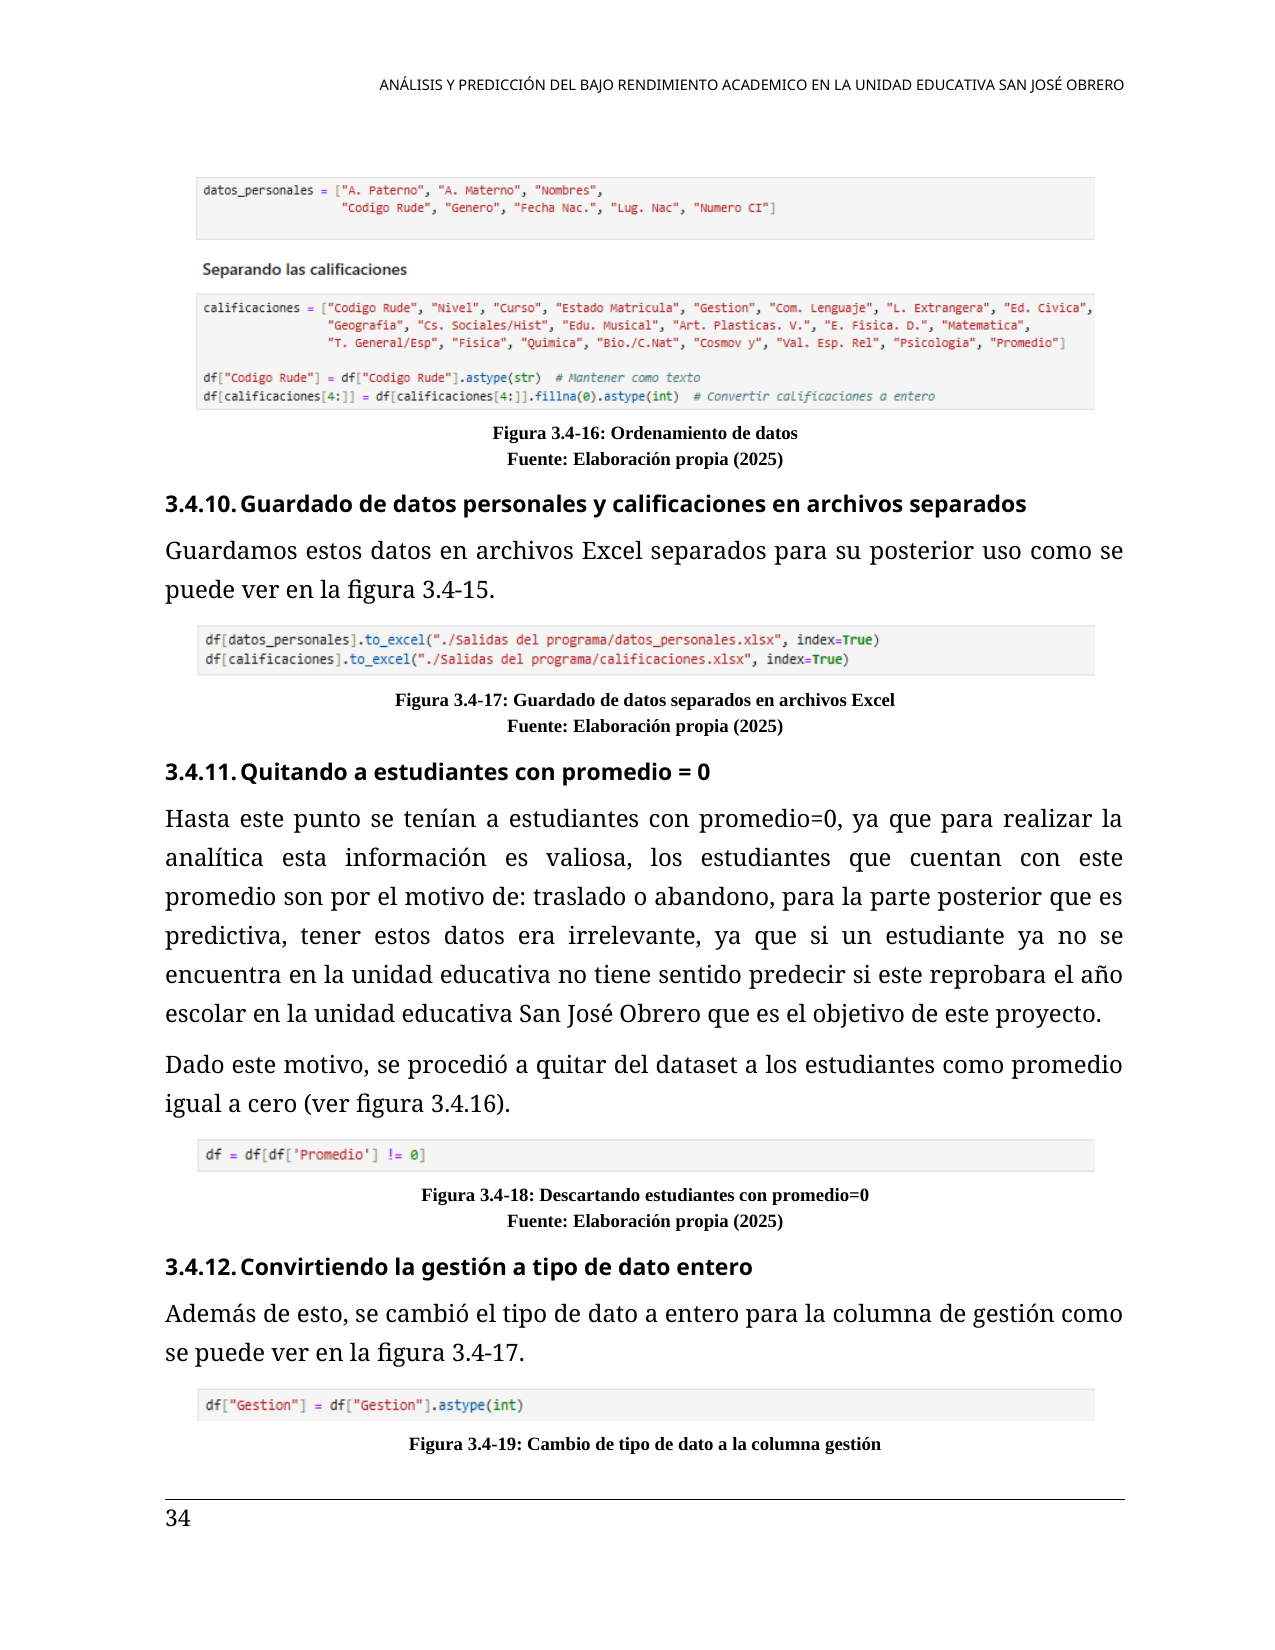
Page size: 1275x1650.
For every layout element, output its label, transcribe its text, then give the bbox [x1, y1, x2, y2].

text Además de esto, se cambió el tipo de dato a entero para la columna de gestión como se puede ver en la figura 3.4-17. [165, 1296, 1125, 1368]
text Guardamos estos datos en archivos Excel separados para su posterior uso como se puede ver en la figura 3.4-15. [165, 534, 1125, 606]
picture [195, 1138, 1095, 1172]
text Fuente: Elaboración propia (2025) [165, 715, 1125, 737]
picture [195, 177, 1095, 410]
picture [195, 1387, 1095, 1421]
text Dado este motivo, se procedió a quitar del dataset a los estudiantes como promedio igual a cero (ver figura 3.4.16). [165, 1048, 1125, 1120]
text Fuente: Elaboración propia (2025) [165, 448, 1125, 469]
subtitle Quitando a estudiantes con promedio = 0 [165, 756, 1125, 787]
subtitle Convirtiendo la gestión a tipo de dato entero [165, 1251, 1125, 1282]
subtitle Guardado de datos personales y calificaciones en archivos separados [165, 488, 1125, 519]
text Fuente: Elaboración propia (2025) [165, 1210, 1125, 1232]
text Hasta este punto se tenían a estudiantes con promedio=0, ya que para realizar la analítica esta información es valiosa, los estudiantes que cuentan con este promedio son por el motivo de: traslado o abandono, para la parte posterior que es predictiva, tener estos datos era irrelevante, ya que si un estudiante ya no se encuentra en la unidad educativa no tiene sentido predecir si este reprobara el año escolar en la unidad educativa San José Obrero que es el objetivo de este proyecto. [165, 801, 1125, 1029]
picture [195, 624, 1095, 677]
